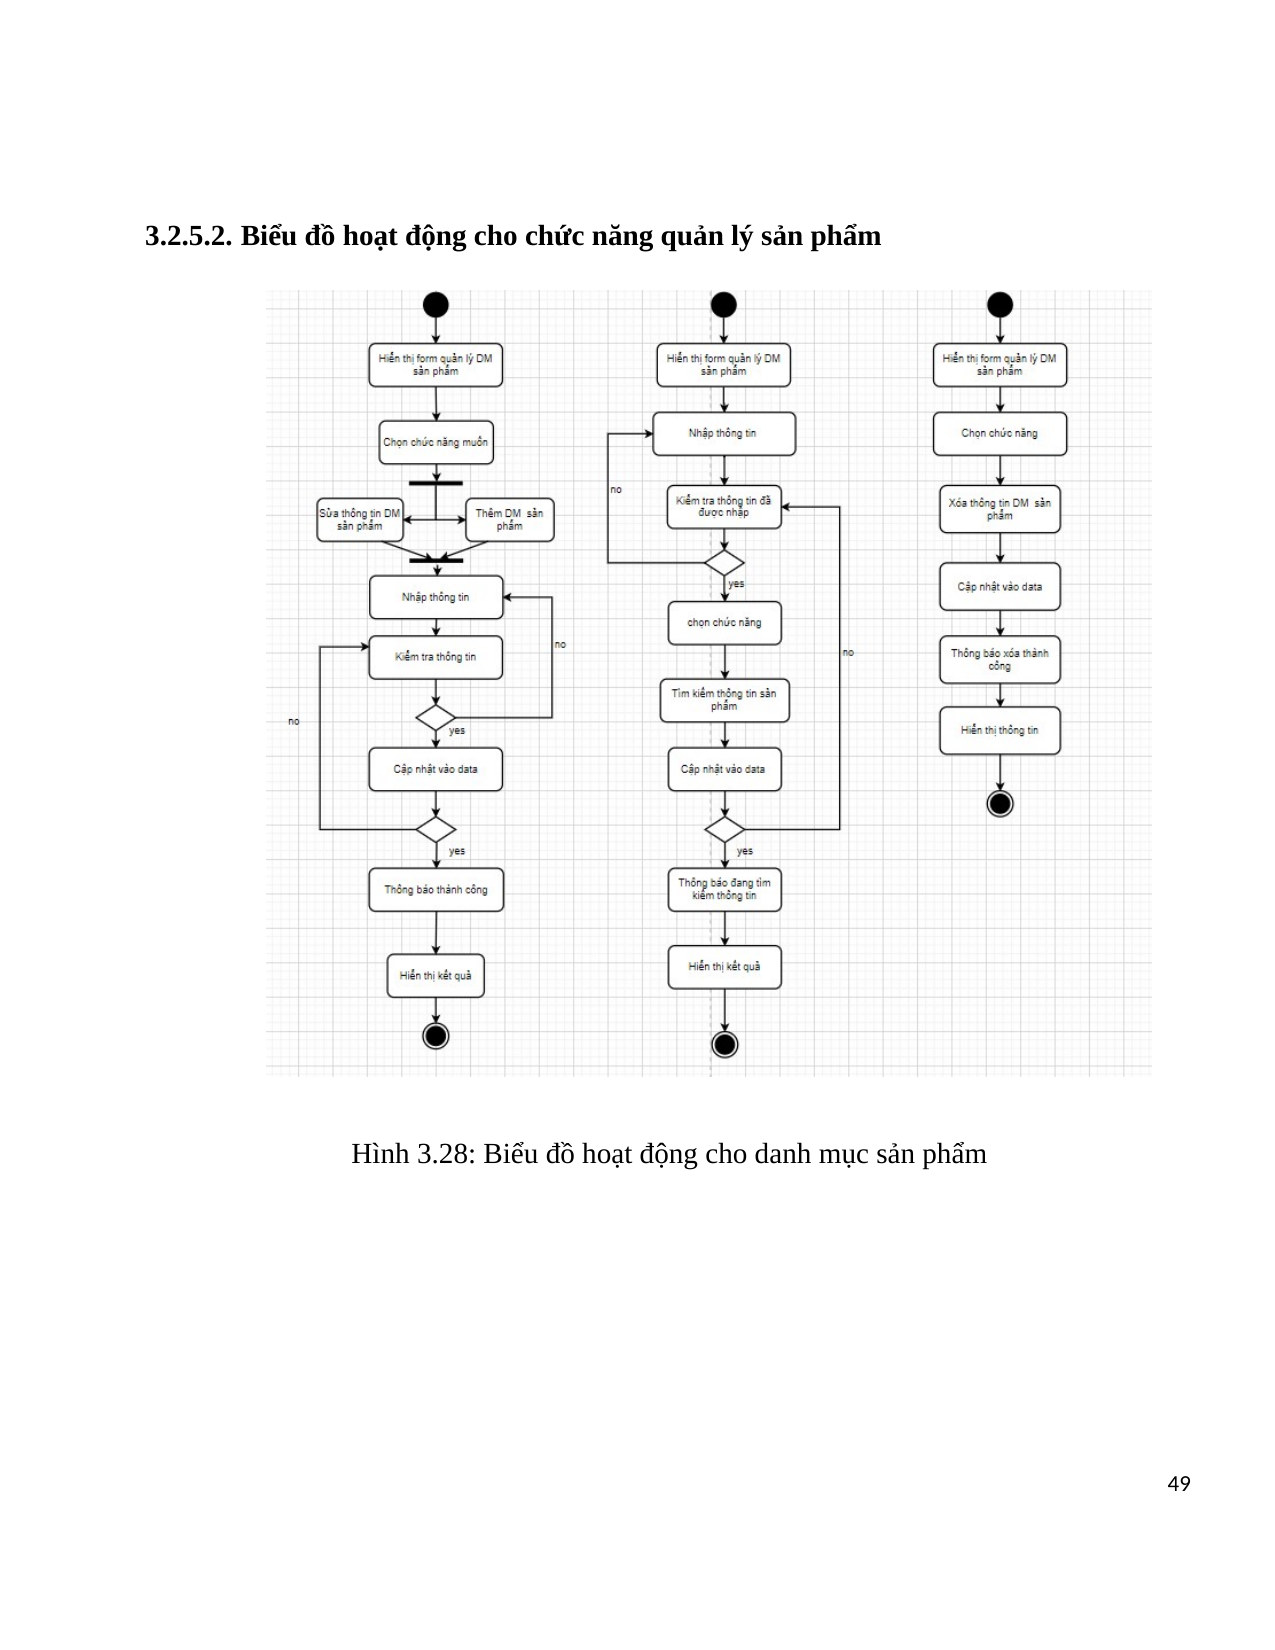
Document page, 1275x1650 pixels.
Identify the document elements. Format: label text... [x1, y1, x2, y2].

text Hình 3.28: Biểu đồ hoạt động cho danh mục sản phẩm [351, 1136, 1158, 1170]
subtitle 3.2.5.2. Biểu đồ hoạt động cho chức năng quản lý sản phẩm [145, 218, 1157, 252]
picture [266, 290, 1152, 1077]
